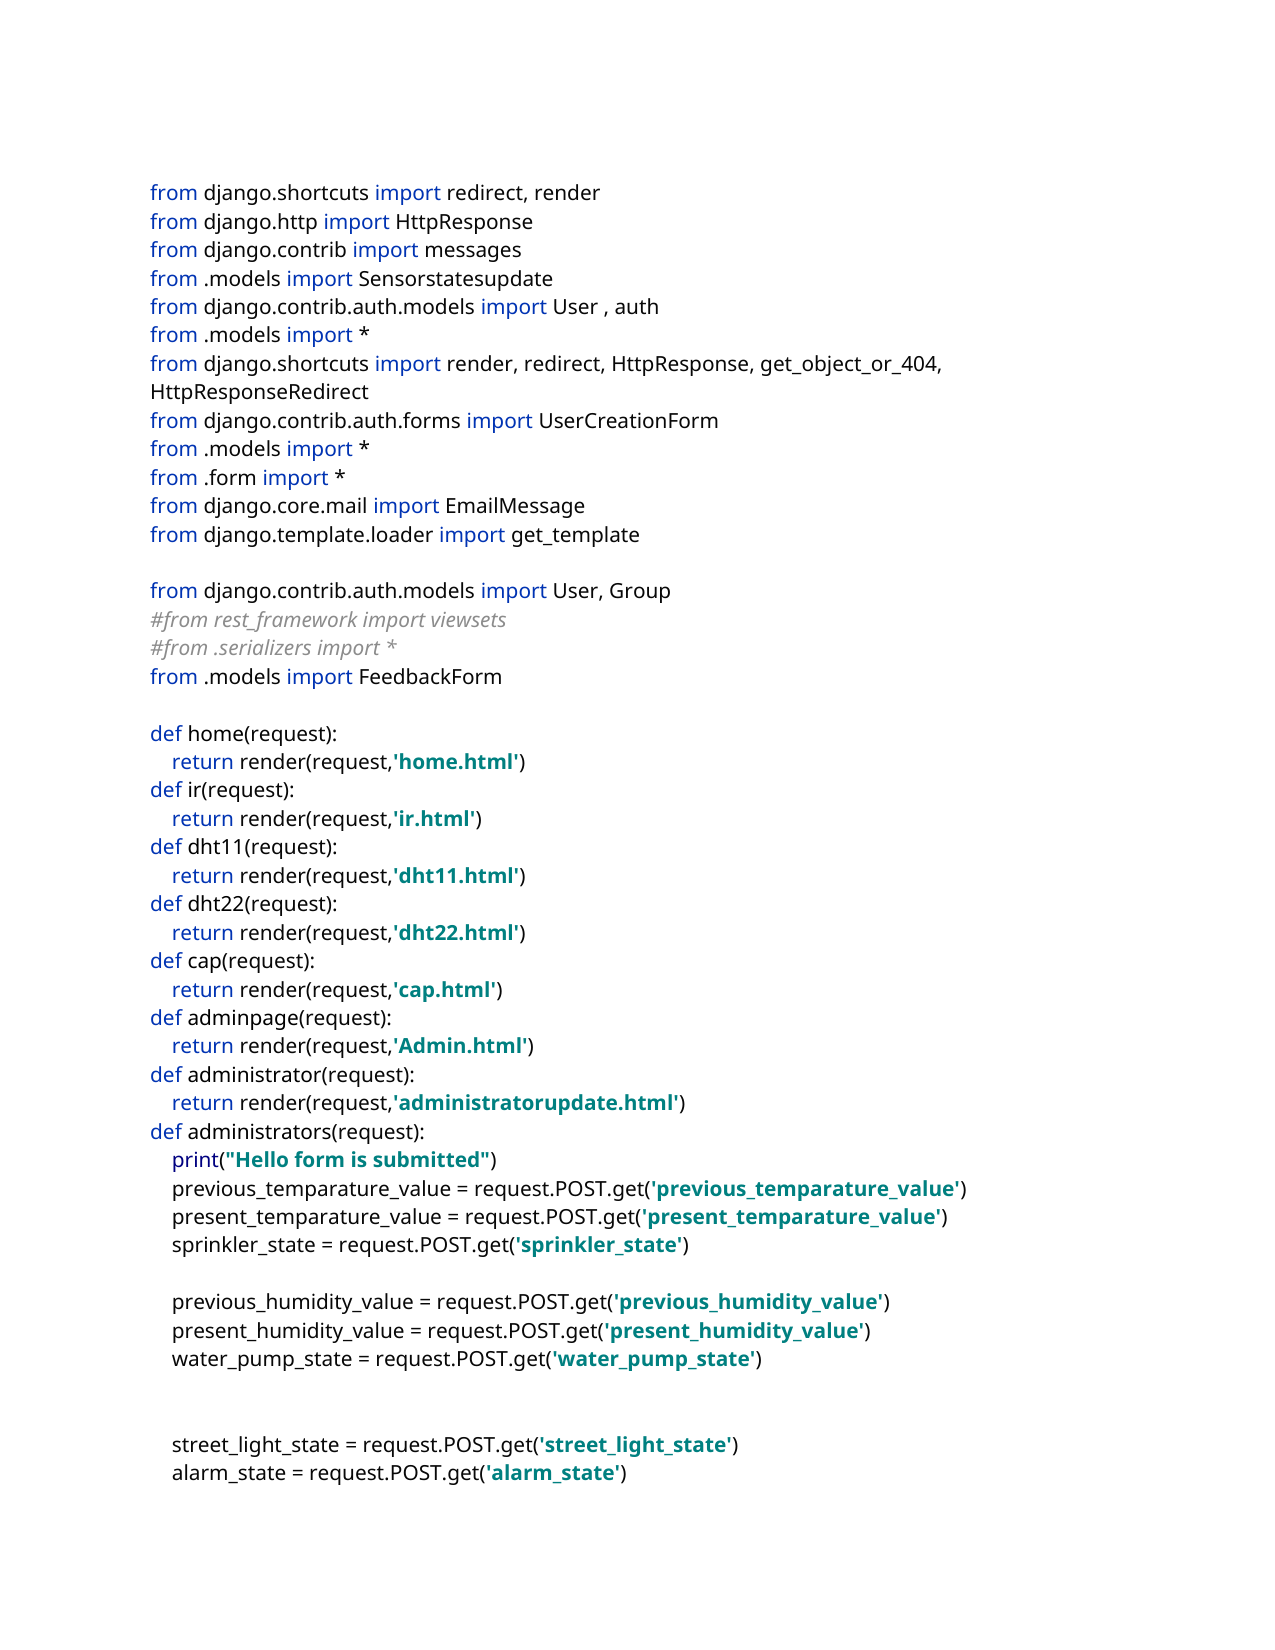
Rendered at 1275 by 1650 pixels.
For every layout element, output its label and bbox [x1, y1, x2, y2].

text [150, 150, 1125, 1487]
